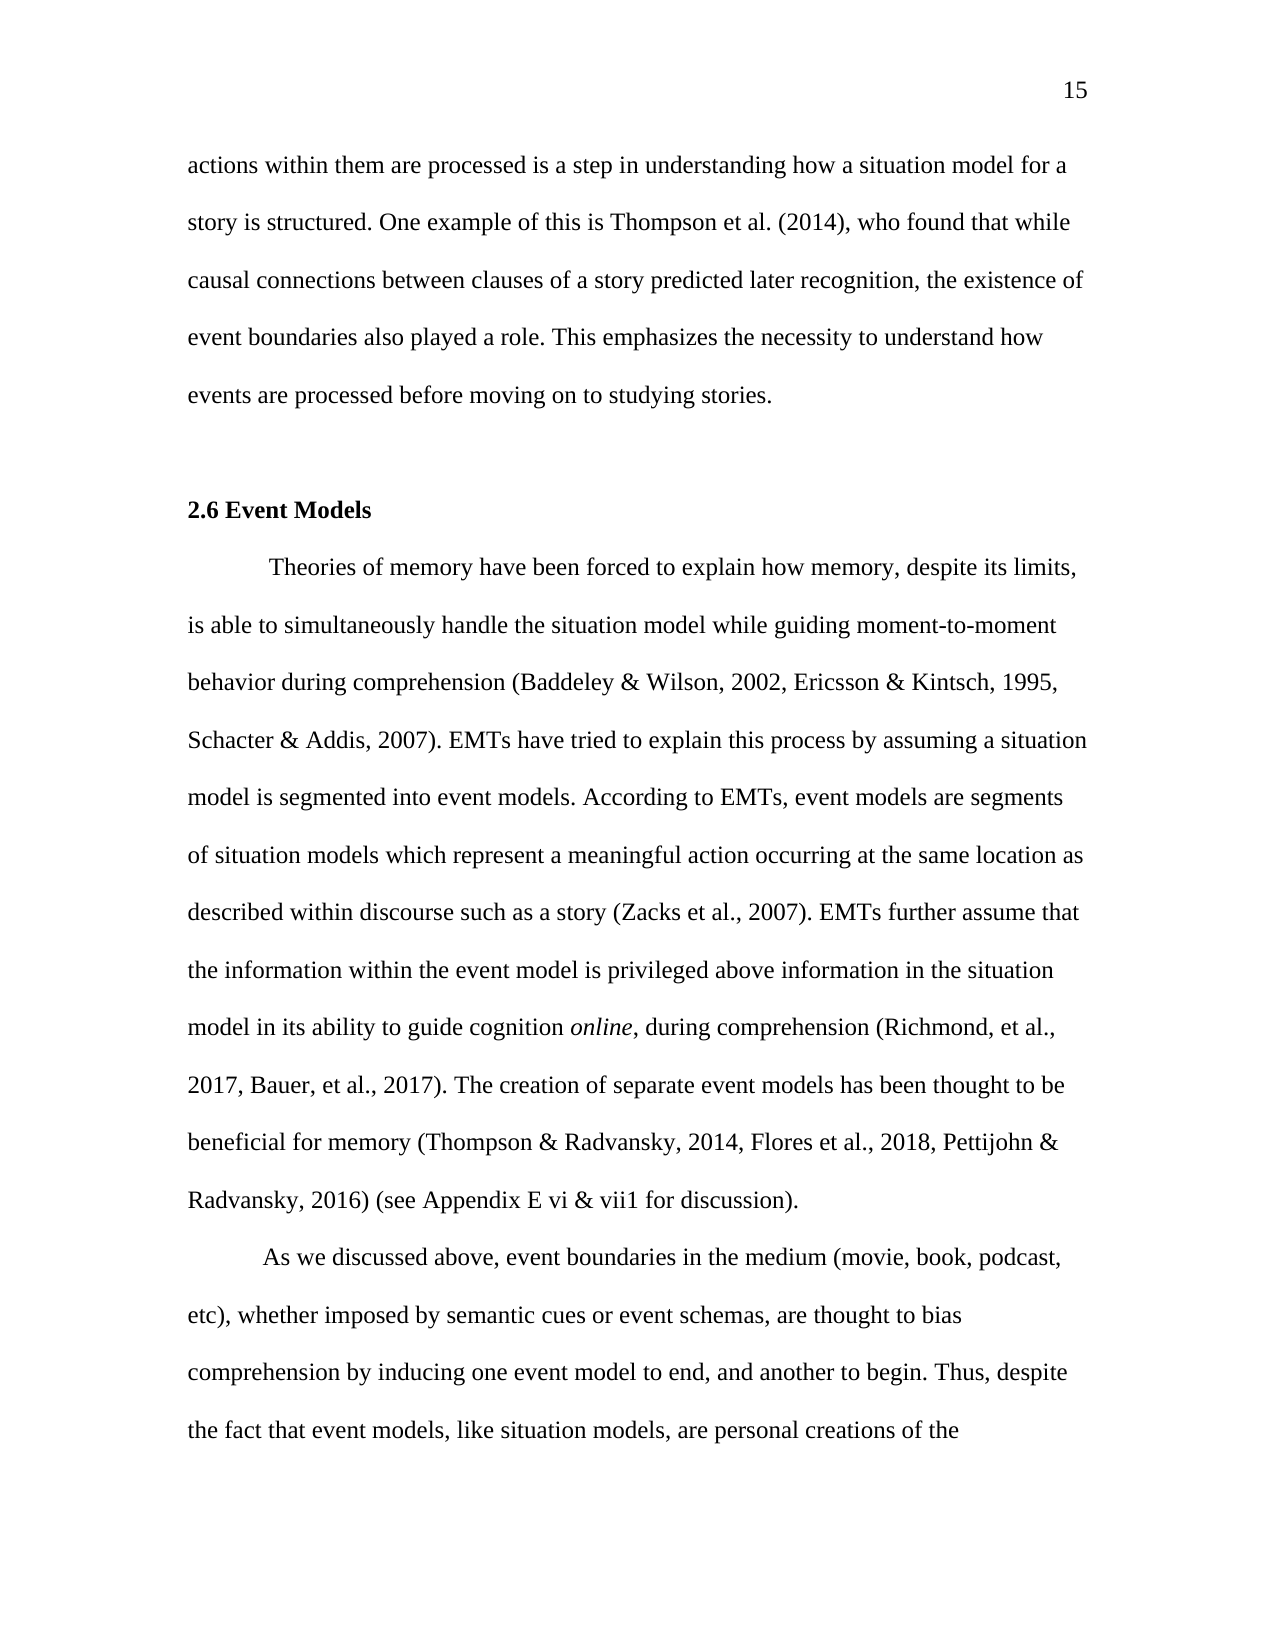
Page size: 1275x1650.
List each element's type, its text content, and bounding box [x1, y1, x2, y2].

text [187, 150, 1087, 409]
text Theories of memory have been forced to explain how memory, despite its limits, is able to simultaneously handle the situation model while guiding moment-to-moment behavior during comprehension (Baddeley & Wilson, 2002, Ericsson & Kintsch, 1995, Schacter & Addis, 2007). EMTs have tried to explain this process by assuming a situation model is segmented into event models. According to EMTs, event models are segments of situation models which represent a meaningful action occurring at the same location as described within discourse such as a story (Zacks et al., 2007). EMTs further assume that the information within the event model is privileged above information in the situation model in its ability to guide cognition online, during comprehension (Richmond, et al., 2017, Bauer, et al., 2017). The creation of separate event models has been thought to be beneficial for memory (Thompson & Radvansky, 2014, Flores et al., 2018, Pettijohn & Radvansky, 2016) (see Appendix E vi & vii1 for discussion). [187, 552, 1087, 1214]
subtitle 2.6 Event Models [187, 495, 1087, 524]
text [187, 1242, 1087, 1444]
